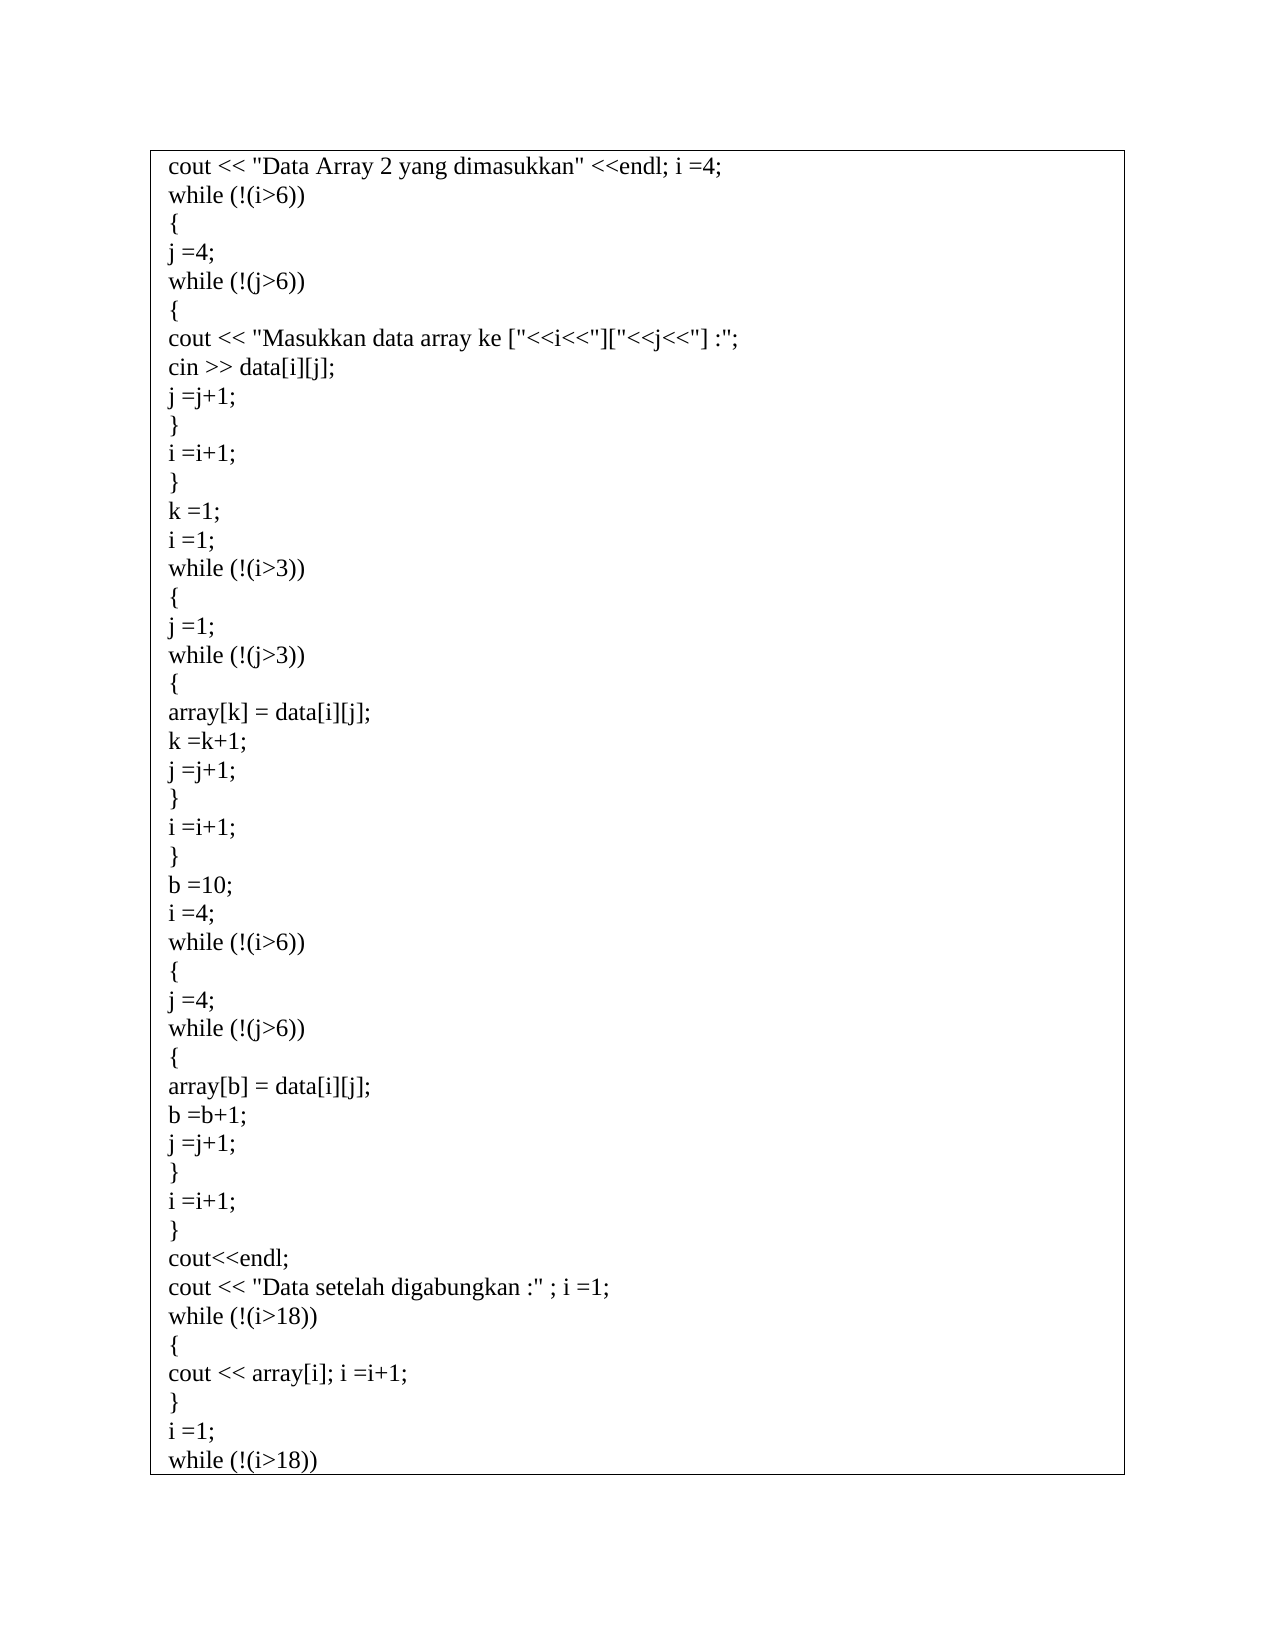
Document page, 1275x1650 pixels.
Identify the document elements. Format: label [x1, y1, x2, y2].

table_header [151, 151, 1124, 1473]
